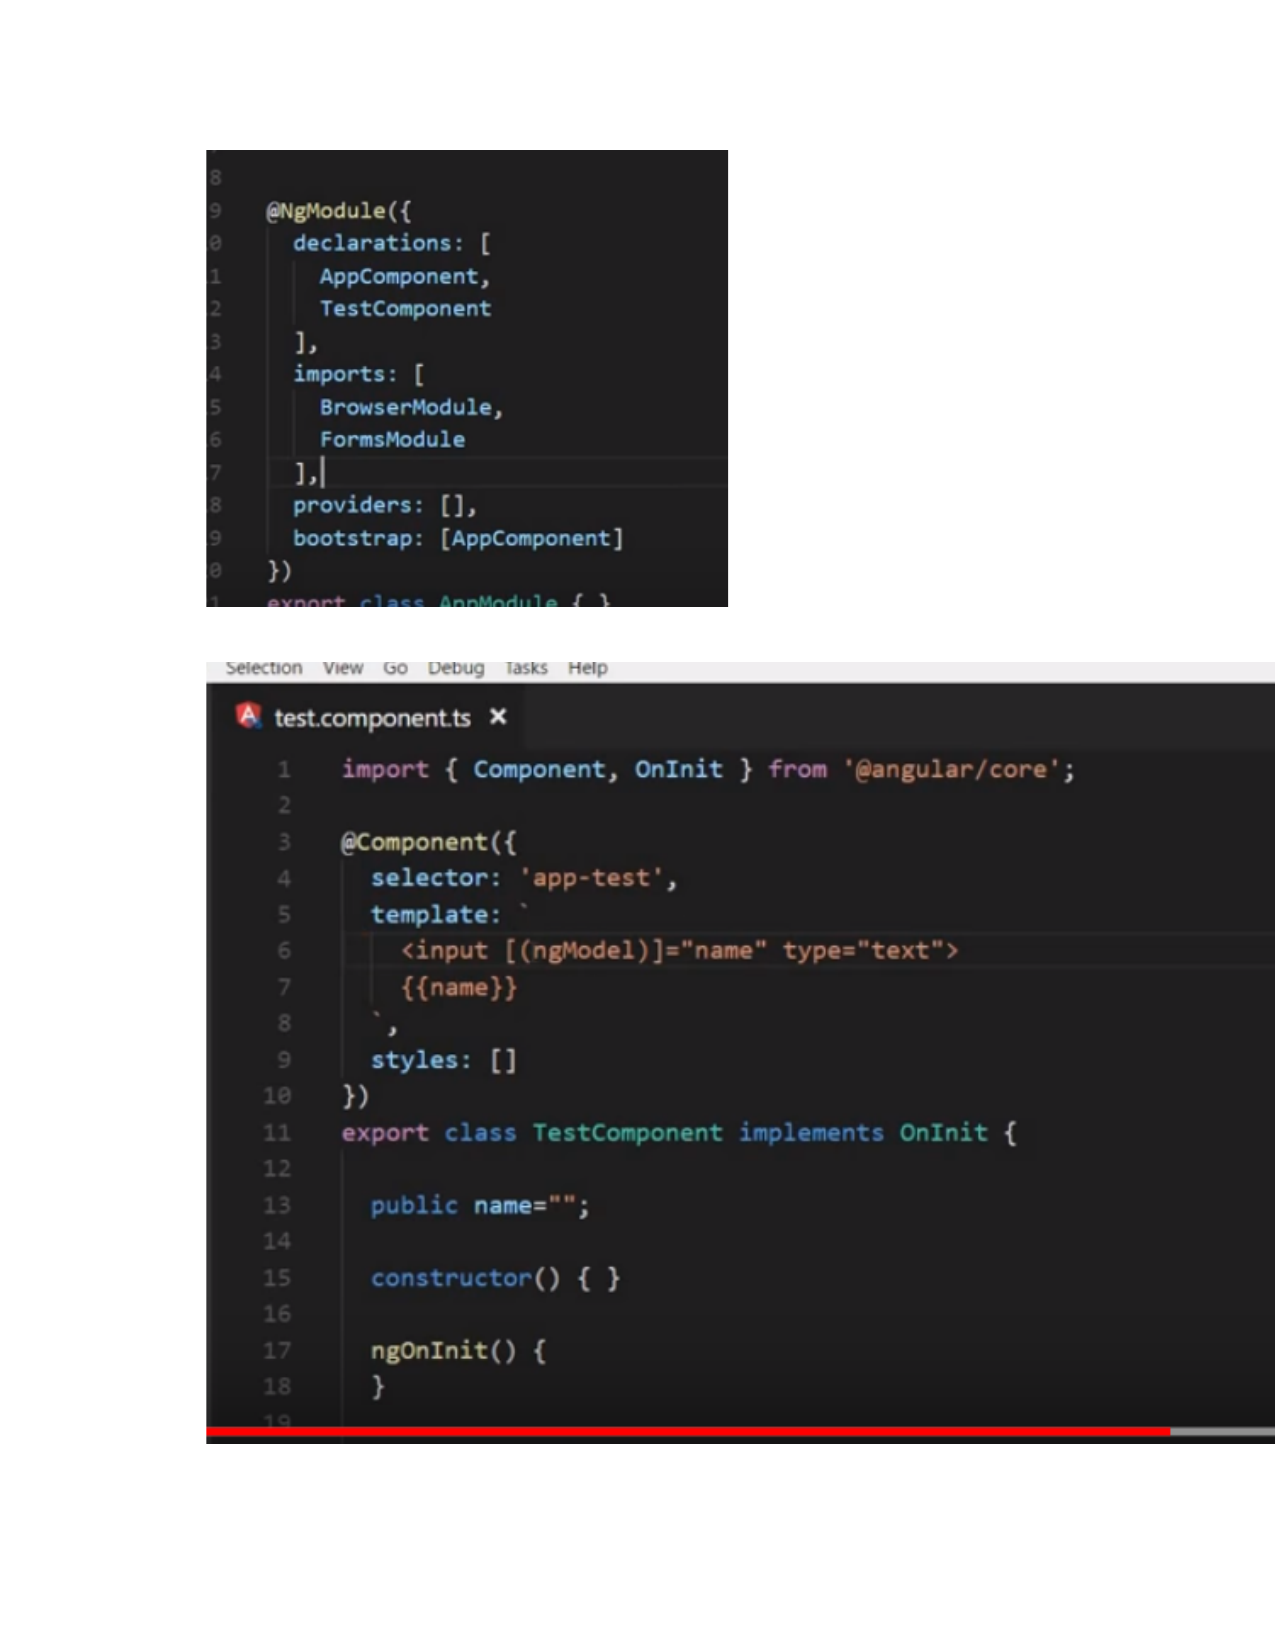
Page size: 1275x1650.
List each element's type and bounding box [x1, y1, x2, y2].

picture [206, 662, 1275, 1444]
picture [206, 150, 729, 607]
